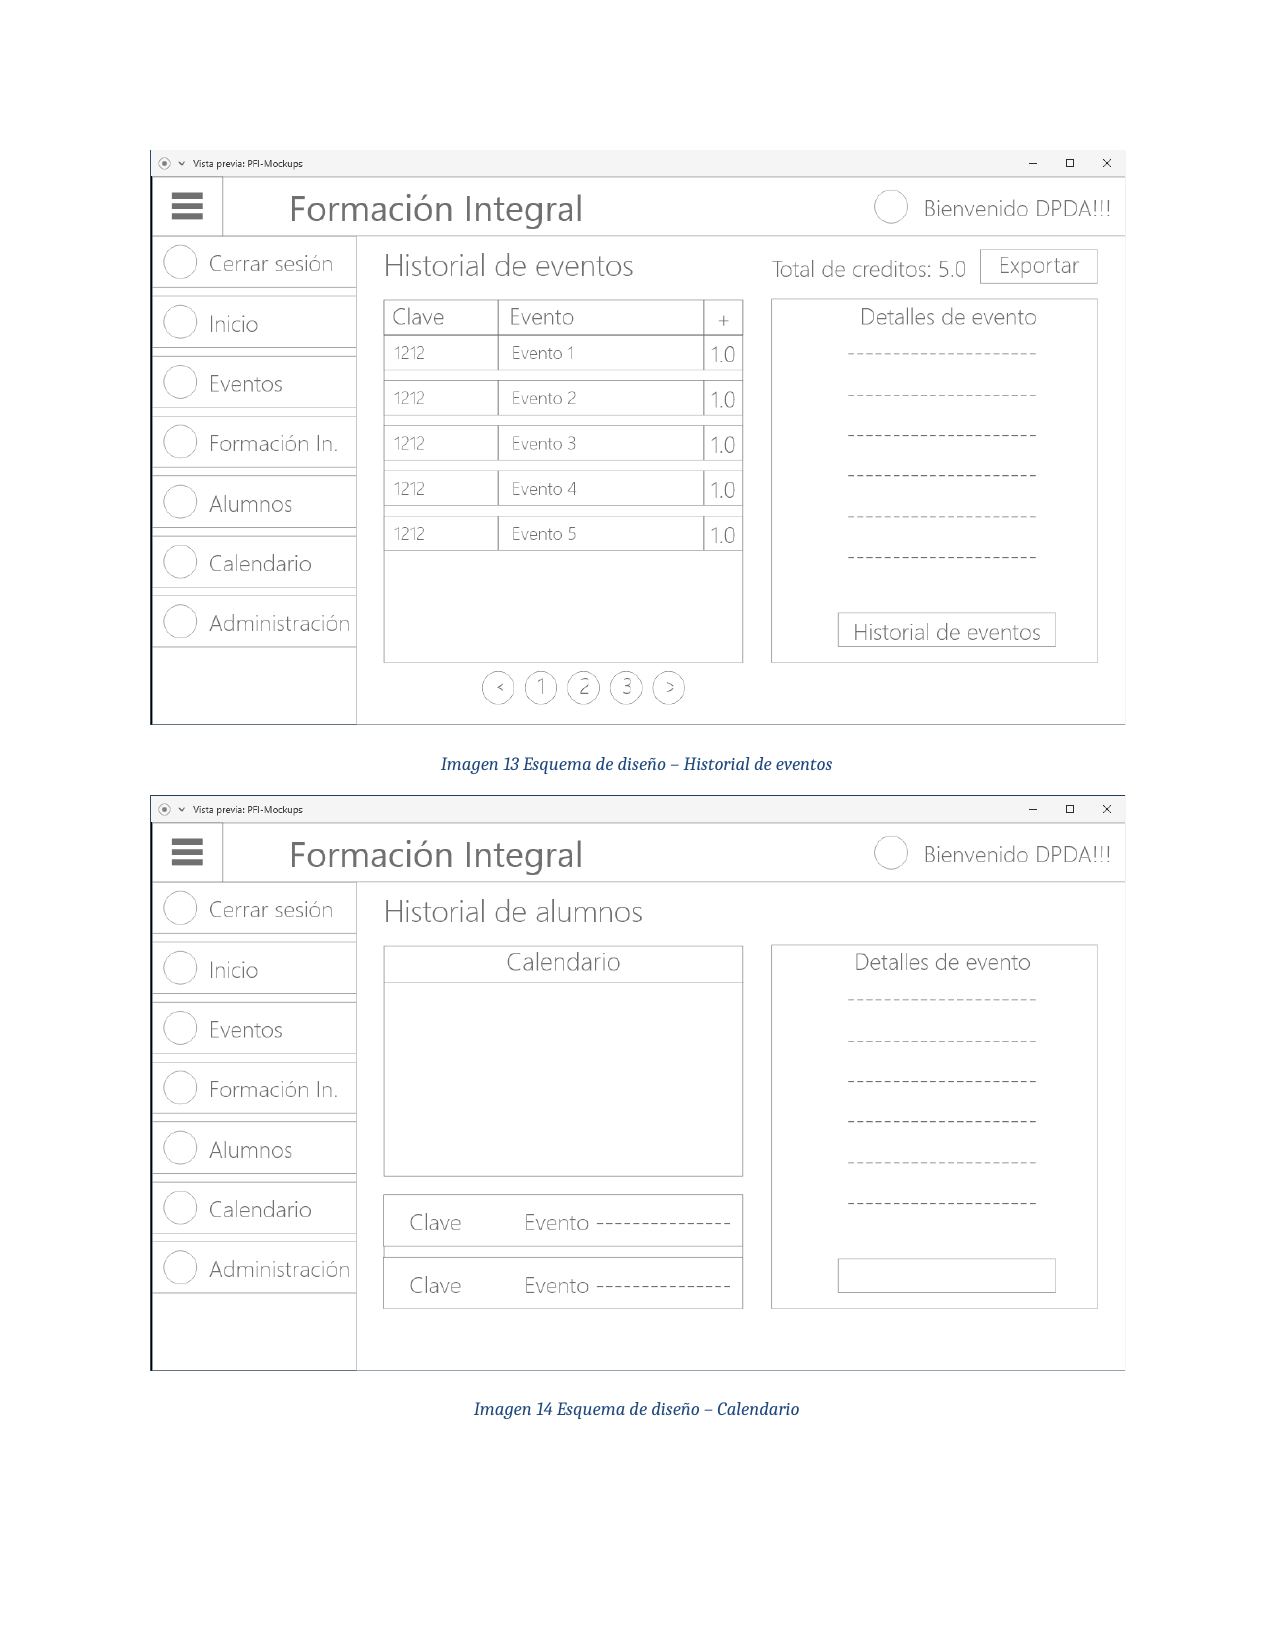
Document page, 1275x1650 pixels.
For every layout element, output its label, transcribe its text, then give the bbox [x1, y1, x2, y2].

picture [150, 795, 1126, 1371]
text Imagen 13 Esquema de diseño – Historial de eventos [150, 753, 1125, 775]
text Imagen 14 Esquema de diseño – Calendario [150, 1399, 1125, 1420]
picture [150, 150, 1126, 725]
